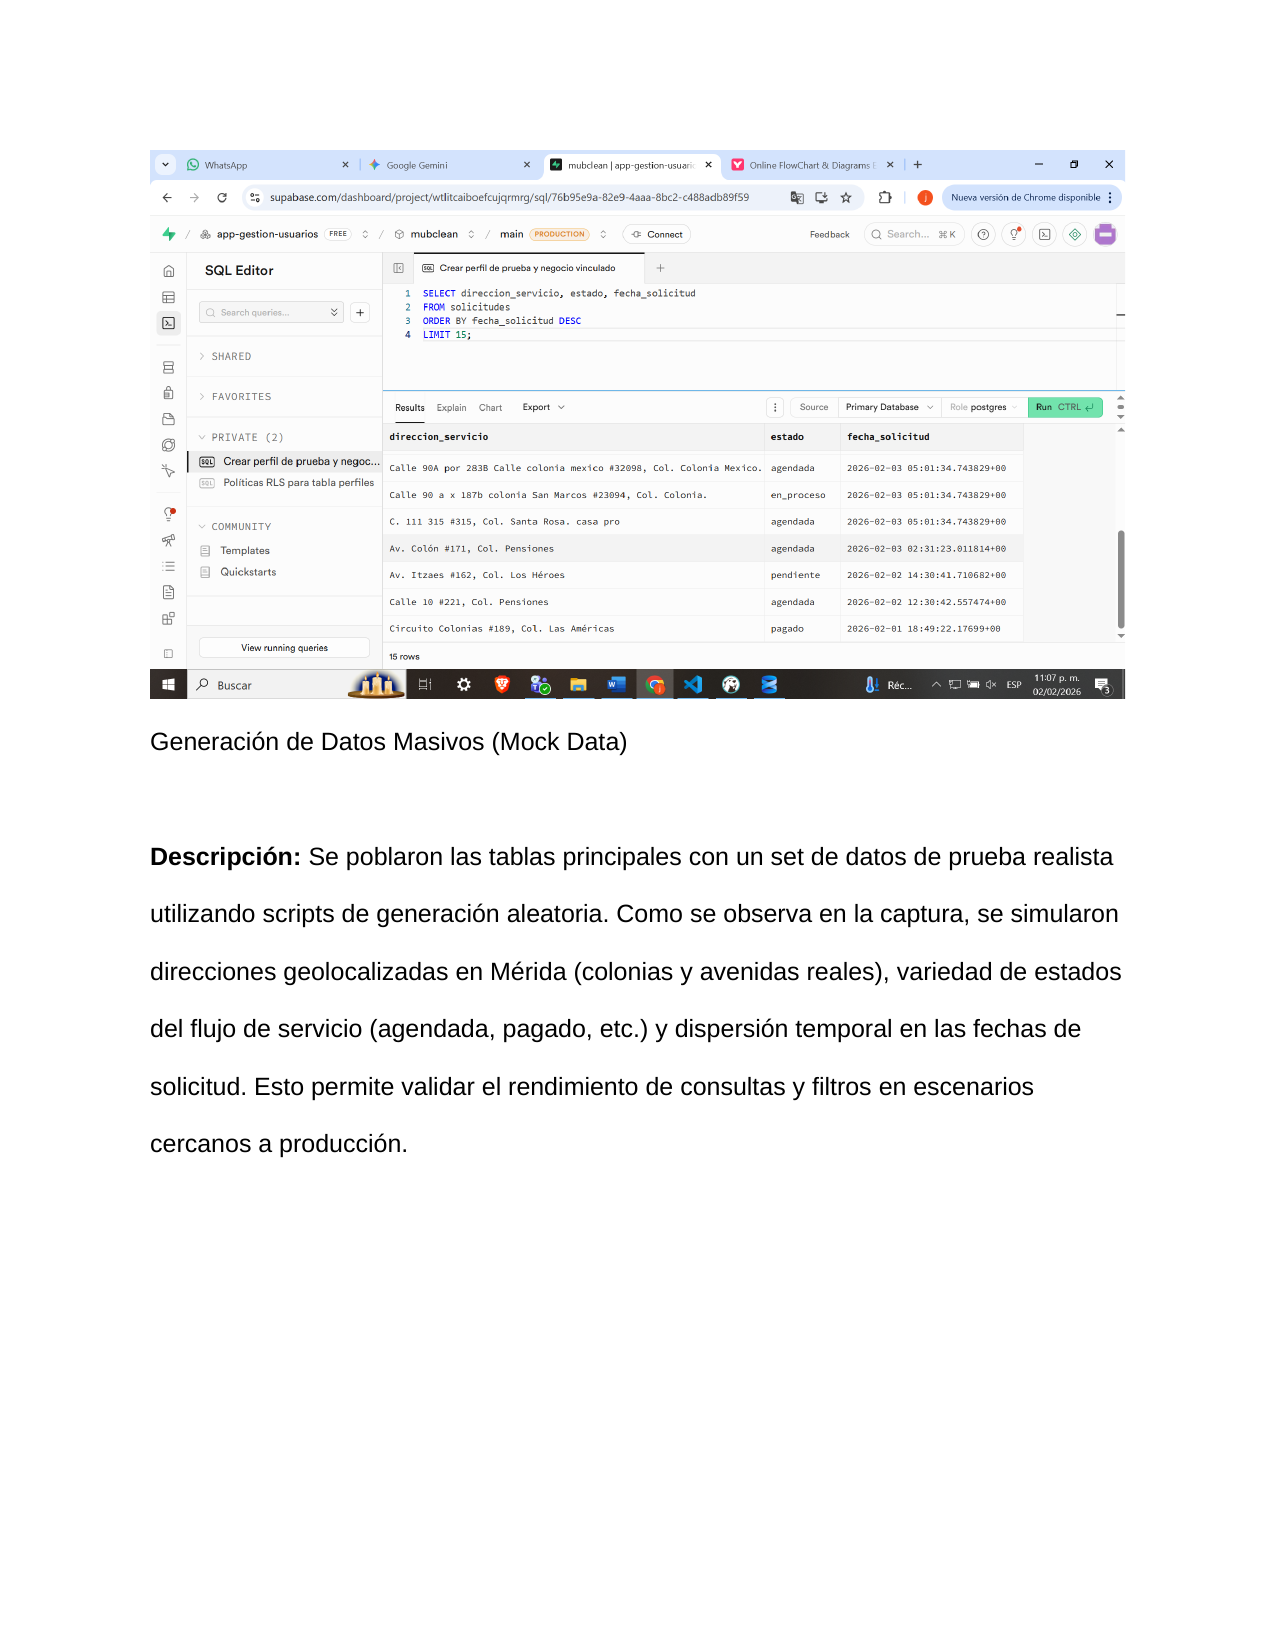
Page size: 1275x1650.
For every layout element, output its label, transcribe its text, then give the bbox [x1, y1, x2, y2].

text Descripción: Se poblaron las tablas principales con un set de datos de prueba realista utilizando scripts de generación aleatoria. Como se observa en la captura, se simularon direcciones geolocalizadas en Mérida (colonias y avenidas reales), variedad de estados del flujo de servicio (agendada, pagado, etc.) y dispersión temporal en las fechas de solicitud. Esto permite validar el rendimiento de consultas y filtros en escenarios cercanos a producción. [150, 842, 1125, 1158]
picture [150, 150, 1125, 699]
text Generación de Datos Masivos (Mock Data) [150, 727, 1125, 756]
